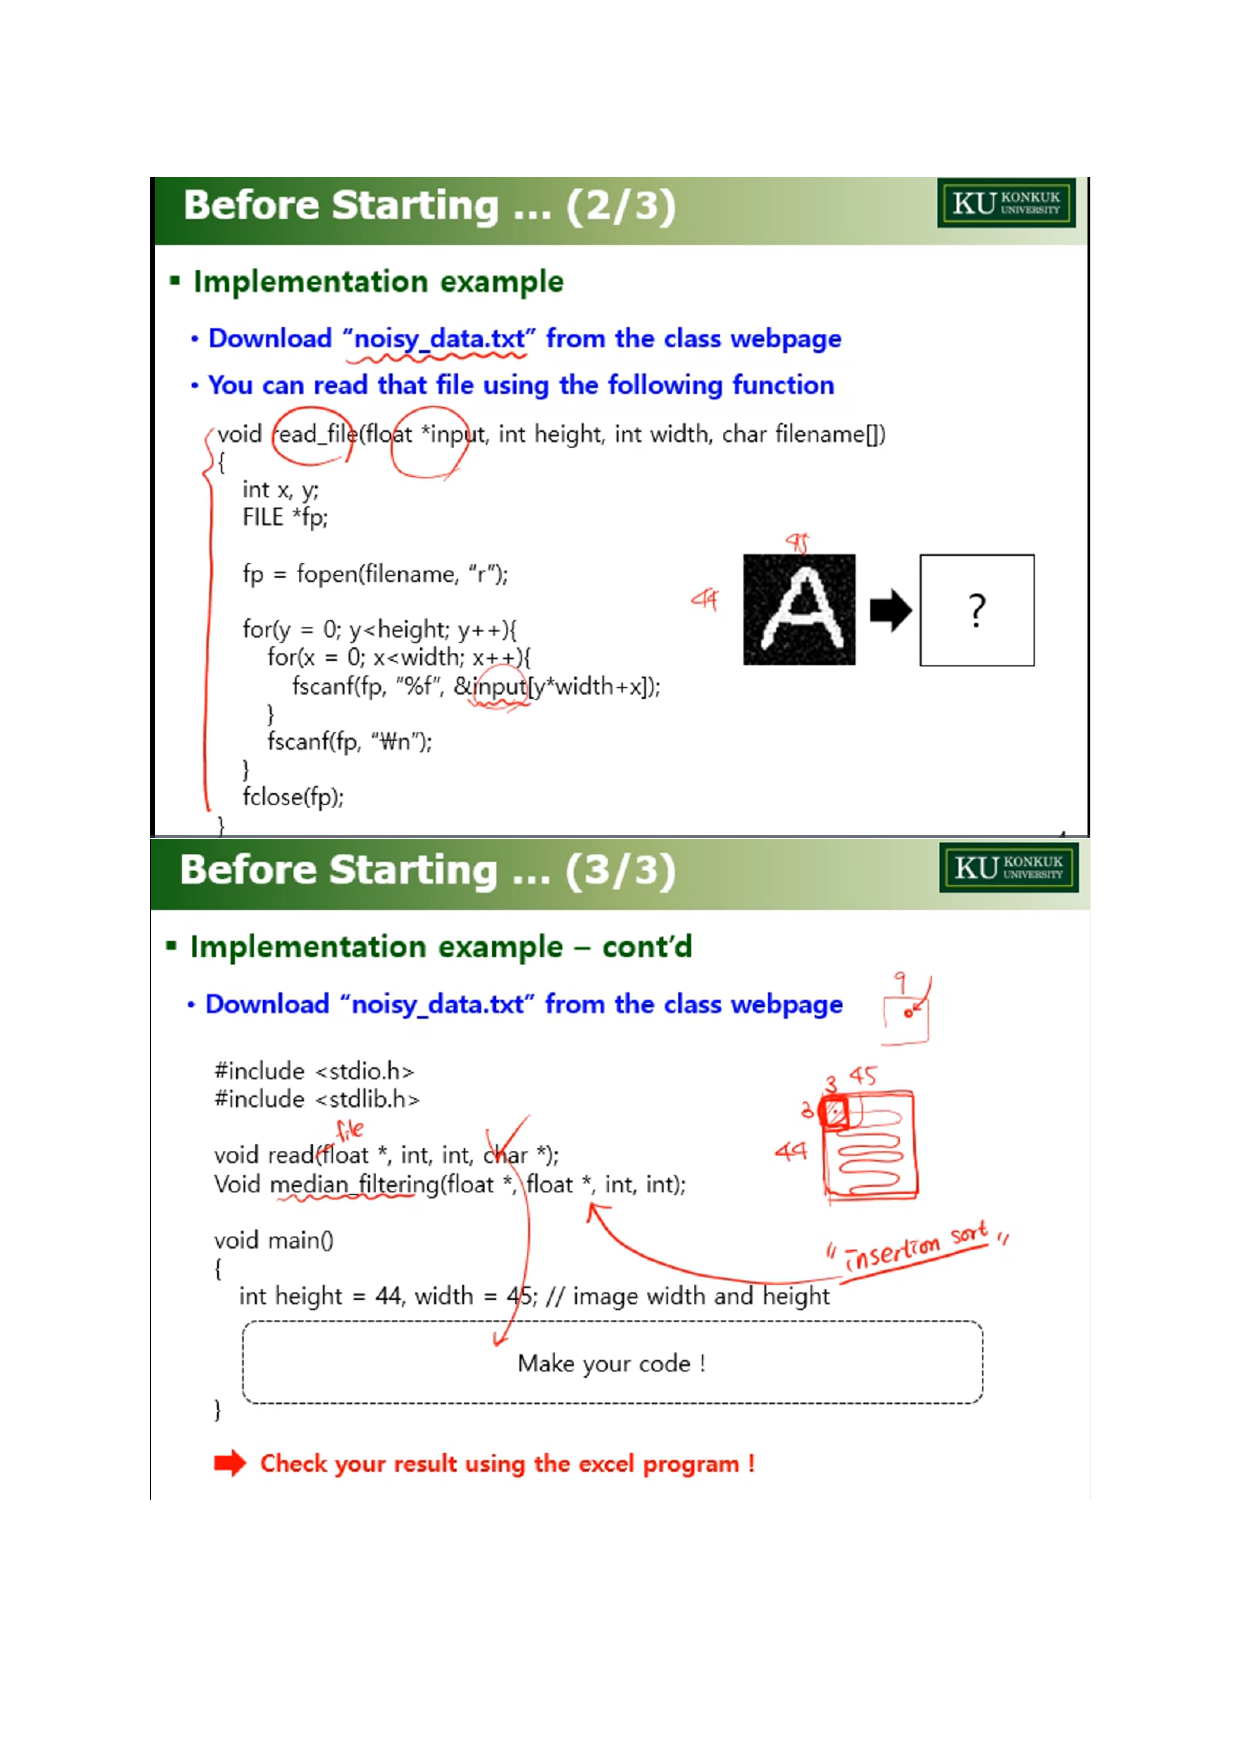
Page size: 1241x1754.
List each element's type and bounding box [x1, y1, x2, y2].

picture [150, 177, 1091, 838]
picture [150, 839, 1091, 1500]
